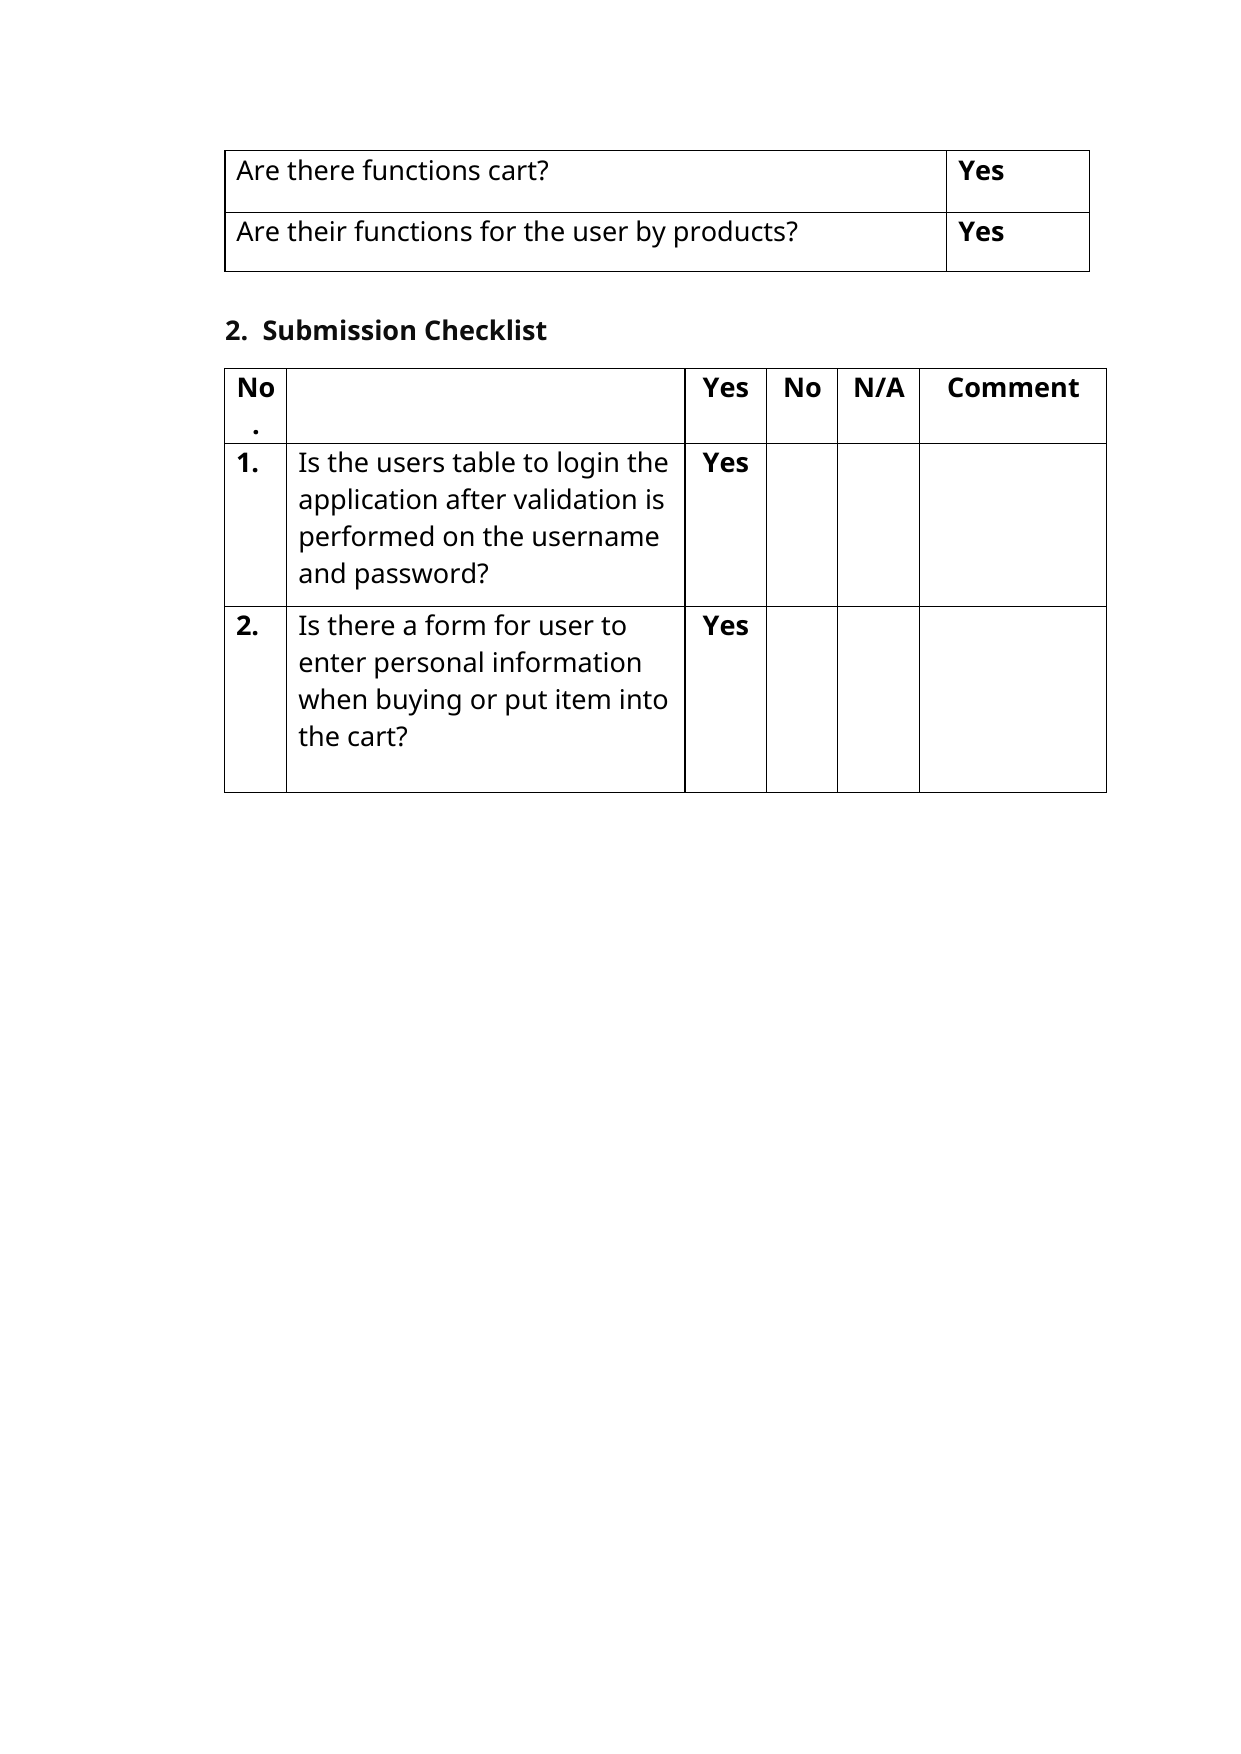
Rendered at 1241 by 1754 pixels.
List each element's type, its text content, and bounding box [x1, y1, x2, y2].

table_cell Yes [947, 213, 1089, 271]
table_cell [920, 444, 1106, 606]
table_header No [767, 369, 837, 443]
table_cell Yes [686, 444, 766, 606]
table_cell [838, 444, 919, 606]
list Submission Checklist [225, 311, 1090, 348]
table_cell Is there a form for user to enter personal information when buying or put item into the cart? [287, 607, 684, 792]
table_cell [767, 444, 837, 606]
table_cell Are there functions cart? [226, 151, 946, 212]
table_cell 2. [225, 607, 286, 792]
table_header No. [225, 369, 286, 443]
table_cell Are their functions for the user by products? [226, 213, 946, 271]
table_cell [838, 607, 919, 792]
table_cell [767, 607, 837, 792]
table_header [287, 369, 684, 443]
table_cell Is the users table to login the application after validation is performed on the username and password? [287, 444, 684, 606]
table_header Yes [686, 369, 766, 443]
table_cell [920, 607, 1106, 792]
table_cell 1. [225, 444, 286, 606]
table_header N/A [838, 369, 919, 443]
table_header Comment [920, 369, 1106, 443]
table_cell Yes [686, 607, 766, 792]
table_cell Yes [947, 151, 1089, 212]
